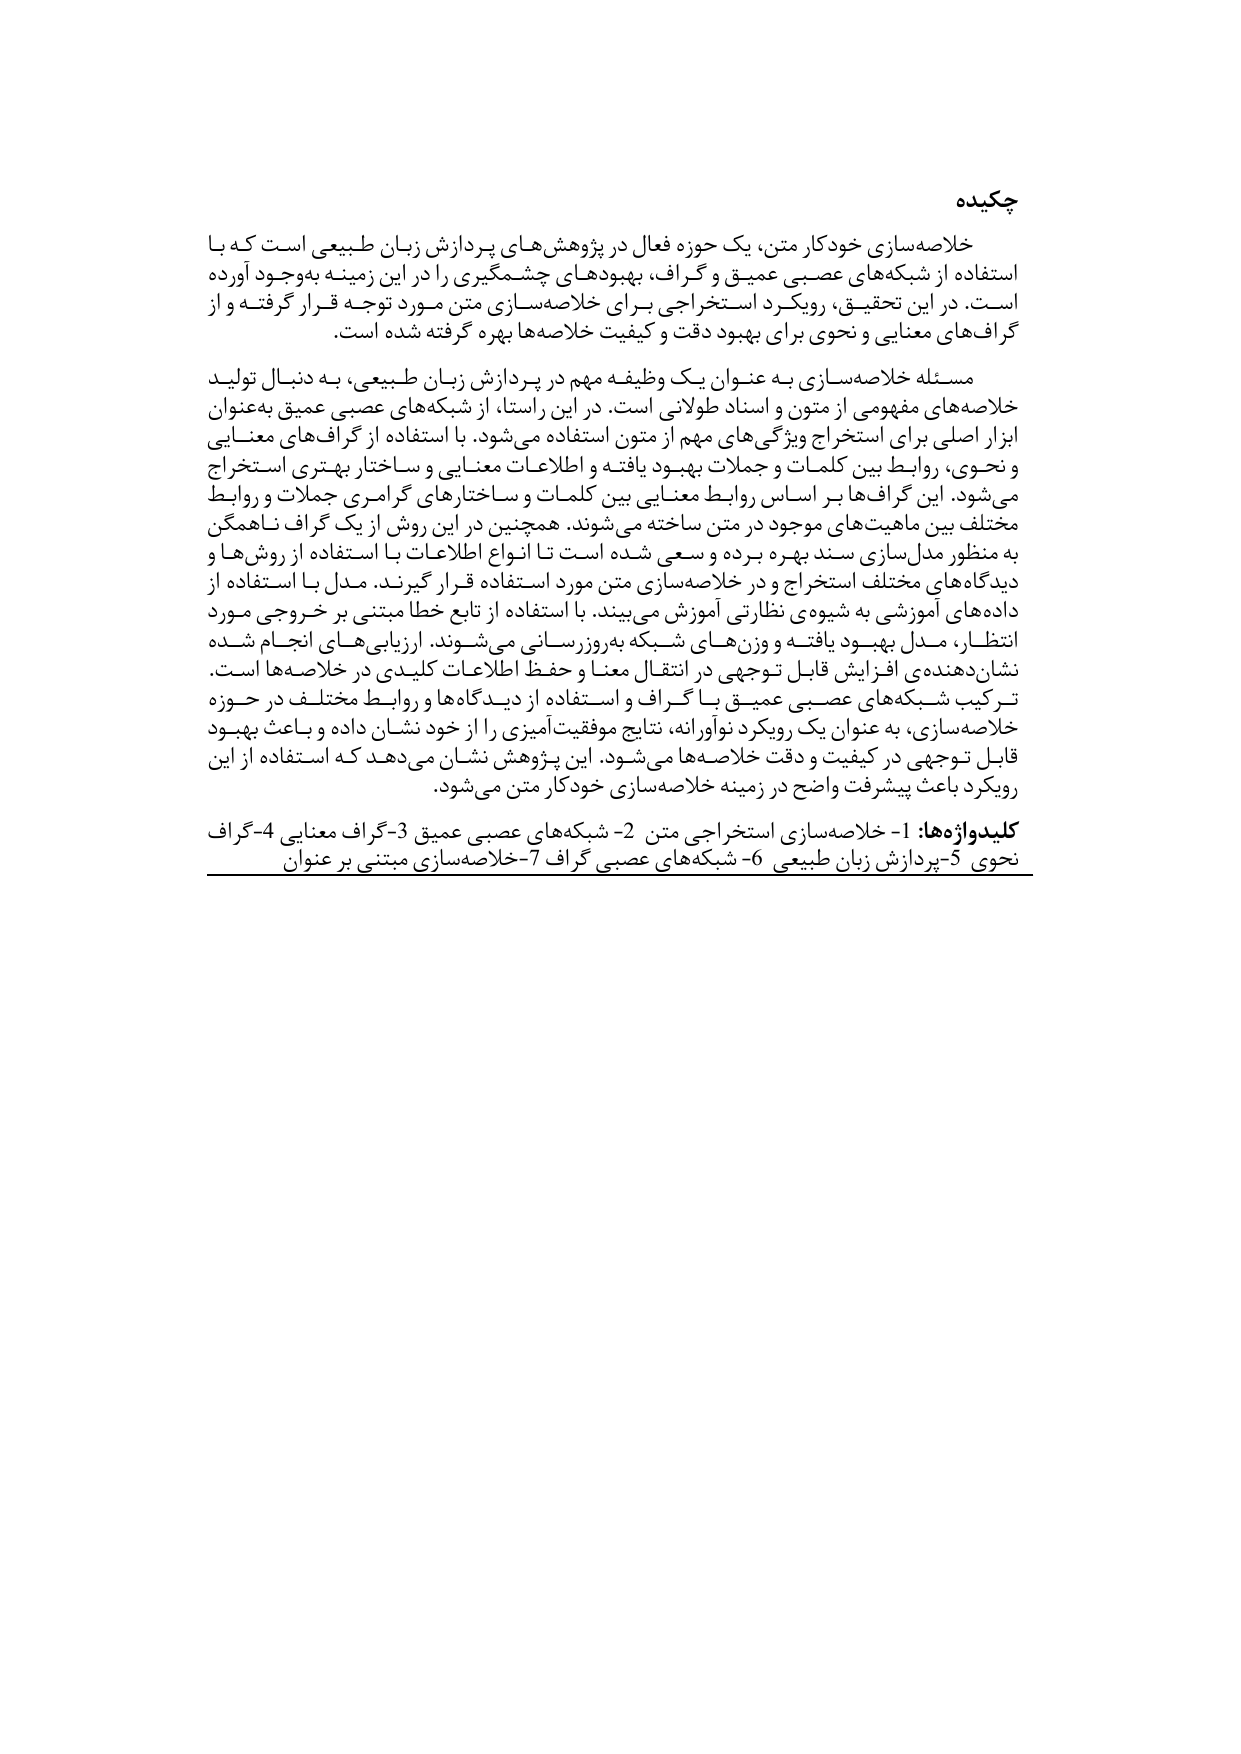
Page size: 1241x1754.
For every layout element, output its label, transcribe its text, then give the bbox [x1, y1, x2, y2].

text کلیدواژه‌ها: 1- خلاصه‌سازی استخراجی متن 2- شبکه‌های عصبی عمیق 3-گراف معنایی 4-گراف نحوی 5-پردازش زبان طبیعی 6- شبکه‌های عصبی گراف 7-خلاصه‌سازی مبتنی بر عنوان [207, 821, 1018, 874]
text چکیده [207, 190, 1018, 217]
text مسئله خلاصه‌سازی به عنوان یک وظیفه مهم در پردازش زبان طبیعی، به دنبال تولید خلاصه‌های مفهومی از متون و اسناد طولانی است. در این راستا، از شبکه‌های عصبی عمیق به‌عنوان ابزار اصلی برای استخراج ویژگی‌های مهم از متون استفاده می‌شود. با استفاده از گراف‌های معنایی و نحوی، روابط بین کلمات و جملات بهبود یافته و اطلاعات معنایی و ساختار بهتری استخراج می‌شود. این گراف‌ها بر اساس روابط معنایی بین کلمات و ساختارهای گرامری جملات و روابط مختلف بین ماهیت‌های موجود در متن ساخته می‌شوند. همچنین در این روش از یک گراف ناهمگن به منظور مدل‌سازی سند بهره برده و سعی شده است تا انواع اطلاعات با استفاده از روش‌ها و دیدگاه‌های مختلف استخراج و در خلاصه‌سازی متن مورد استفاده قرار گیرند. مدل با استفاده از داده‌های آموزشی به شیوه‌ی نظارتی آموزش می‌بیند. با استفاده از تابع خطا مبتنی بر خروجی مورد انتظار، مدل بهبود یافته و وزن‌های شبکه به‌روزرسانی می‌شوند. ارزیابی‌های انجام شده نشان‌دهنده‌ی افزایش قابل توجهی در انتقال معنا و حفظ اطلاعات کلیدی در خلاصه‌ها است. ترکیب شبکه‌های عصبی عمیق با گراف و استفاده از دیدگاه‌ها و روابط مختلف در حوزه خلاصه‌سازی، به عنوان یک رویکرد نوآورانه، نتایج موفقیت‌آمیزی را از خود نشان داده و باعث بهبود قابل توجهی در کیفیت و دقت خلاصه‌ها می‌شود. این پژوهش نشان می‌دهد که استفاده از این رویکرد باعث پیشرفت واضح در زمینه خلاصه‌سازی خودکار متن می‌شود. [207, 367, 1018, 802]
text خلاصه‌سازی خودکار متن، یک حوزه فعال در پژوهش‌های پردازش زبان طبیعی است که با استفاده از شبکه‌های عصبی عمیق و گراف، بهبودهای چشمگیری را در این زمینه به‌وجود آورده است. در این تحقیق، رویکرد استخراجی برای خلاصه‌سازی متن مورد توجه قرار گرفته و از گراف‌های معنایی و نحوی برای بهبود دقت و کیفیت خلاصه‌ها بهره گرفته شده است. [207, 233, 1018, 348]
